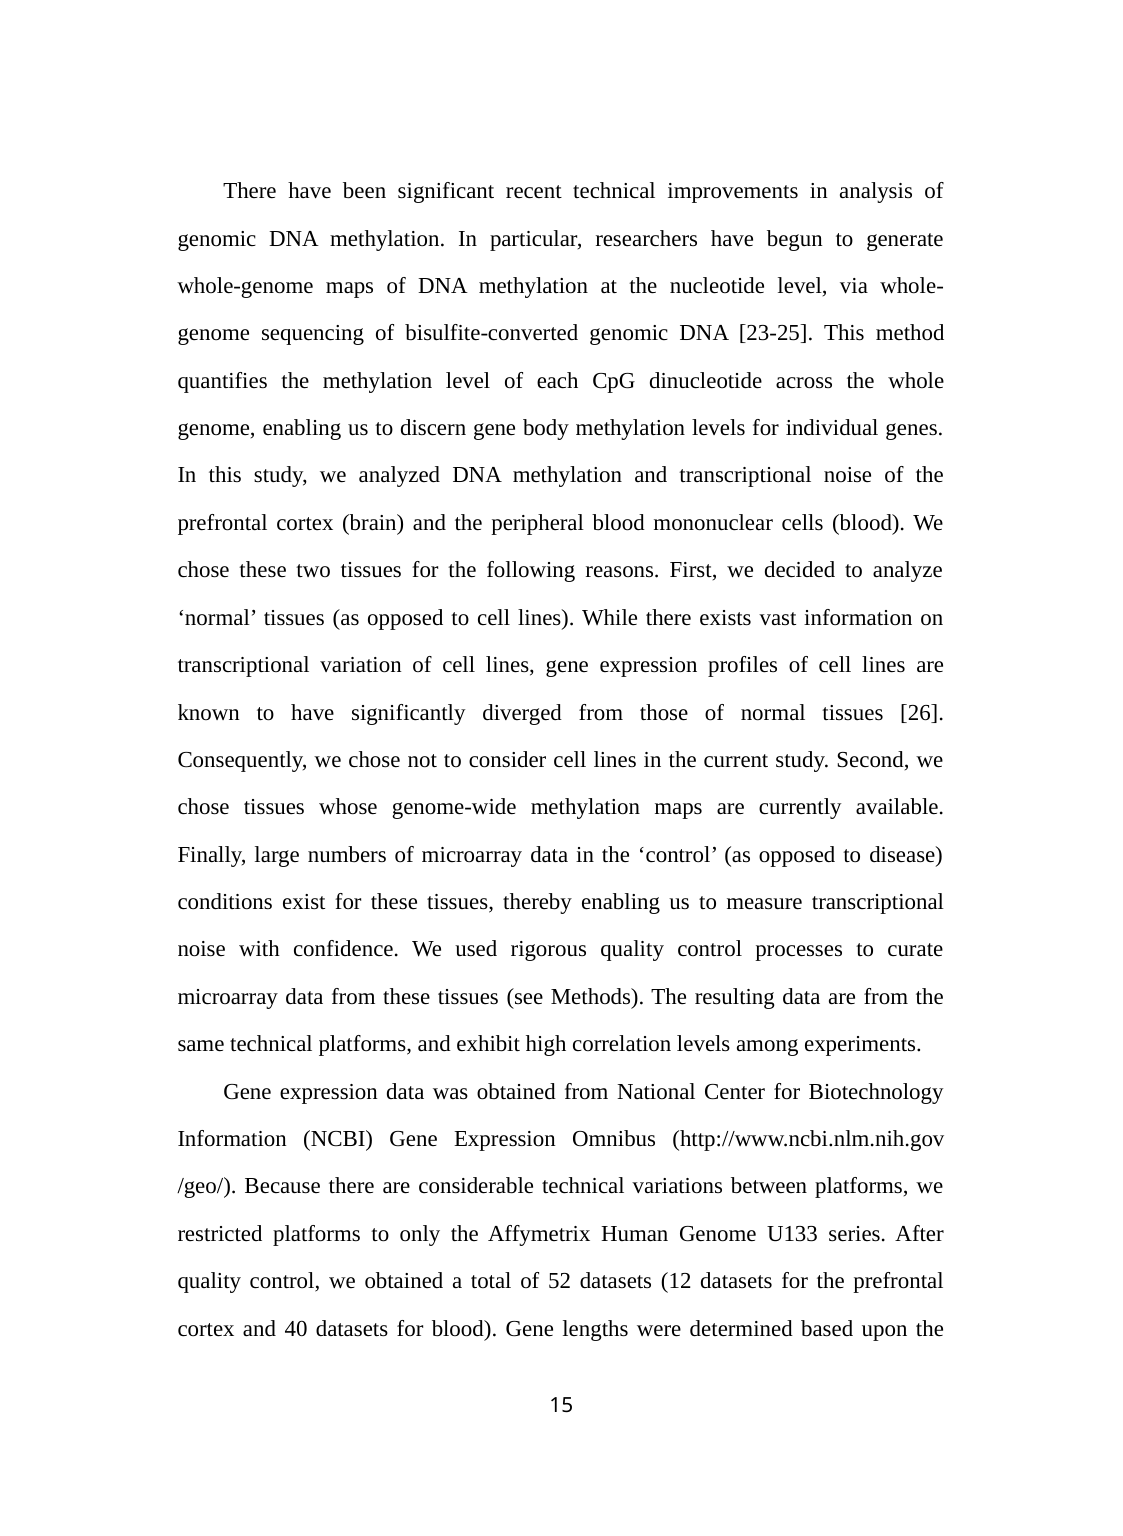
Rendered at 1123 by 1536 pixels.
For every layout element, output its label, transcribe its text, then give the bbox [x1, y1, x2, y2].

text There have been significant recent technical improvements in analysis of genomic DNA methylation. In particular, researchers have begun to generate whole-genome maps of DNA methylation at the nucleotide level, via whole-genome sequencing of bisulfite-converted genomic DNA [23-25]. This method quantifies the methylation level of each CpG dinucleotide across the whole genome, enabling us to discern gene body methylation levels for individual genes. In this study, we analyzed DNA methylation and transcriptional noise of the prefrontal cortex (brain) and the peripheral blood mononuclear cells (blood). We chose these two tissues for the following reasons. First, we decided to analyze ‘normal’ tissues (as opposed to cell lines). While there exists vast information on transcriptional variation of cell lines, gene expression profiles of cell lines are known to have significantly diverged from those of normal tissues [26]. Consequently, we chose not to consider cell lines in the current study. Second, we chose tissues whose genome-wide methylation maps are currently available. Finally, large numbers of microarray data in the ‘control’ (as opposed to disease) conditions exist for these tissues, thereby enabling us to measure transcriptional noise with confidence. We used rigorous quality control processes to curate microarray data from these tissues (see Methods). The resulting data are from the same technical platforms, and exhibit high correlation levels among experiments. [177, 177, 945, 1057]
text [177, 1078, 945, 1341]
